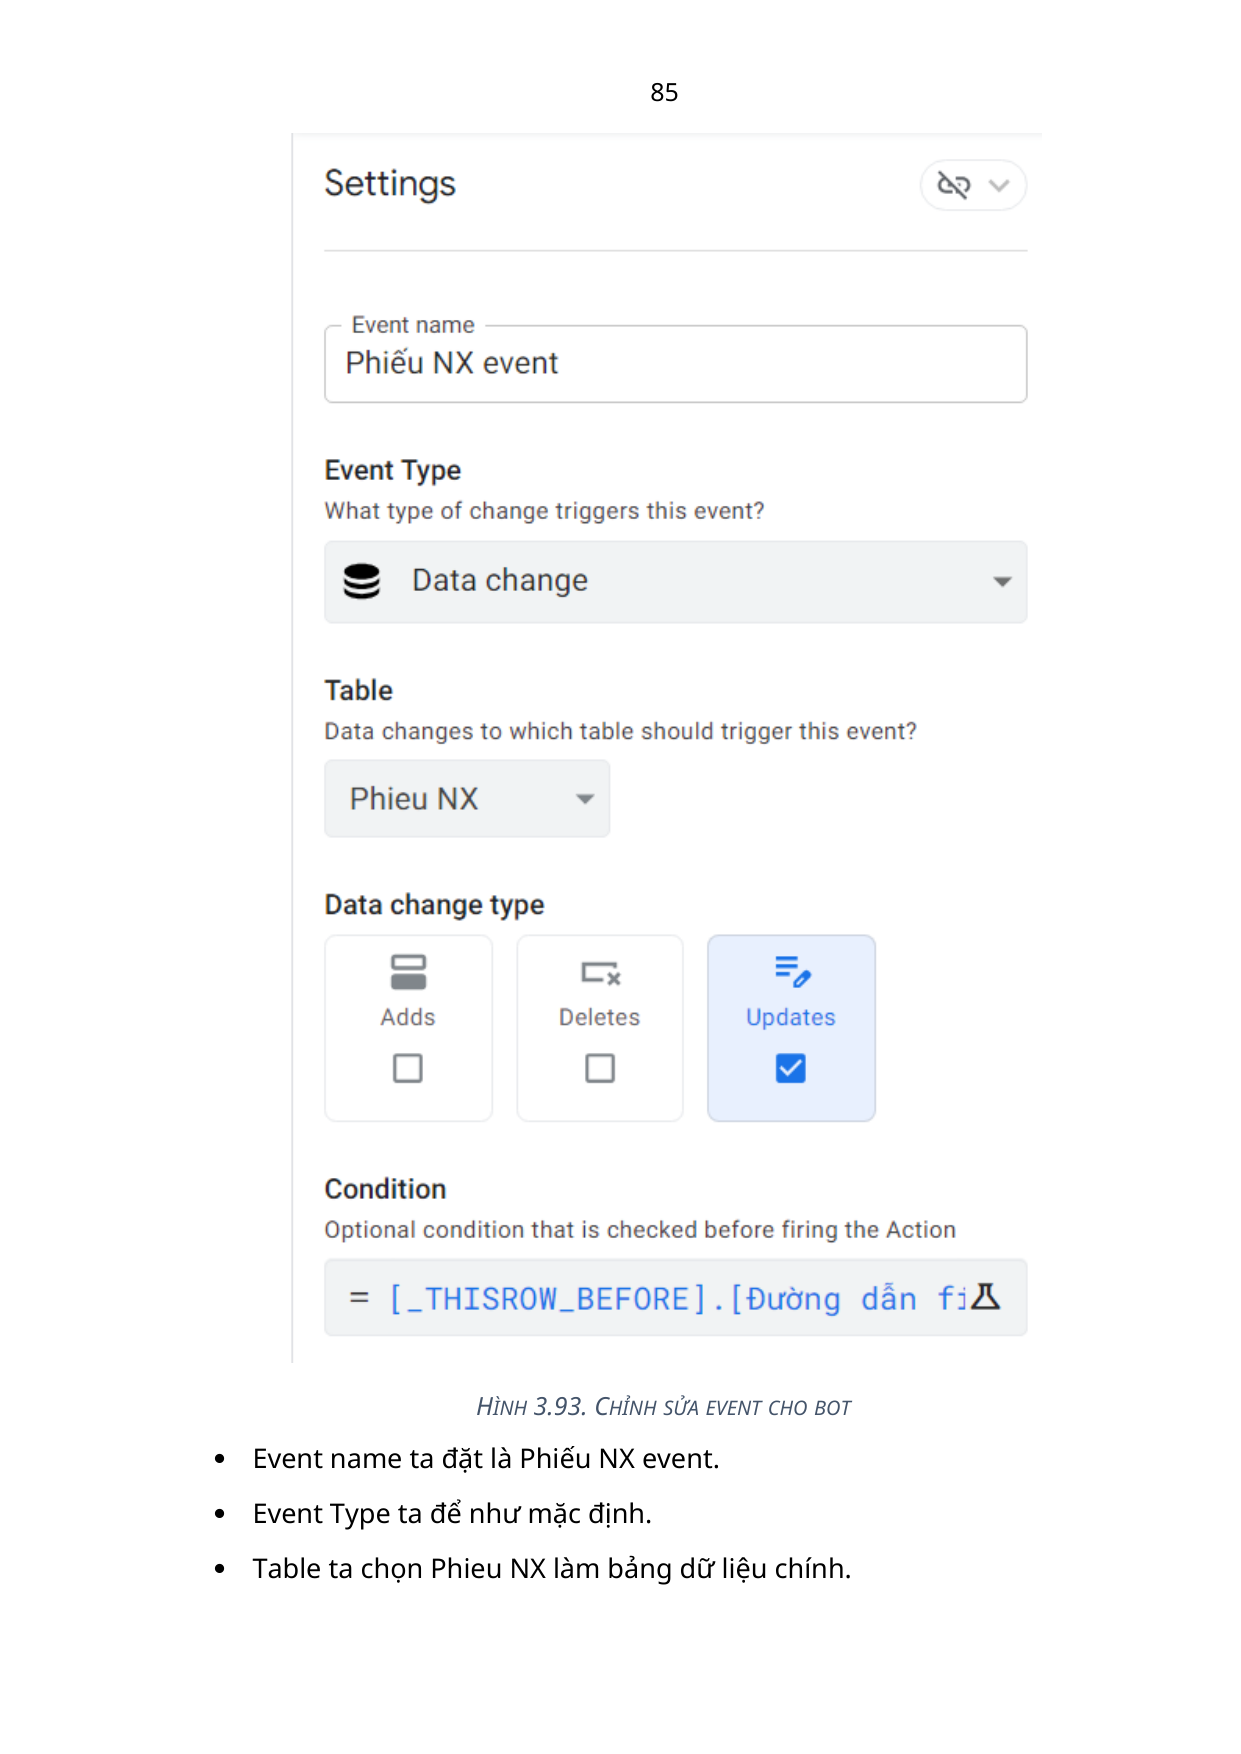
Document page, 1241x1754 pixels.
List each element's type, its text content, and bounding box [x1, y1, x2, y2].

text Hình 3.93. Chỉnh sửa event cho bot [177, 1388, 1152, 1422]
list Table ta chọn Phieu NX làm bảng dữ liệu chính. [215, 1550, 1152, 1587]
list Event Type ta để như mặc định. [215, 1494, 1152, 1531]
picture [287, 133, 1042, 1363]
list Event name ta đặt là Phiếu NX event. [215, 1439, 1152, 1476]
